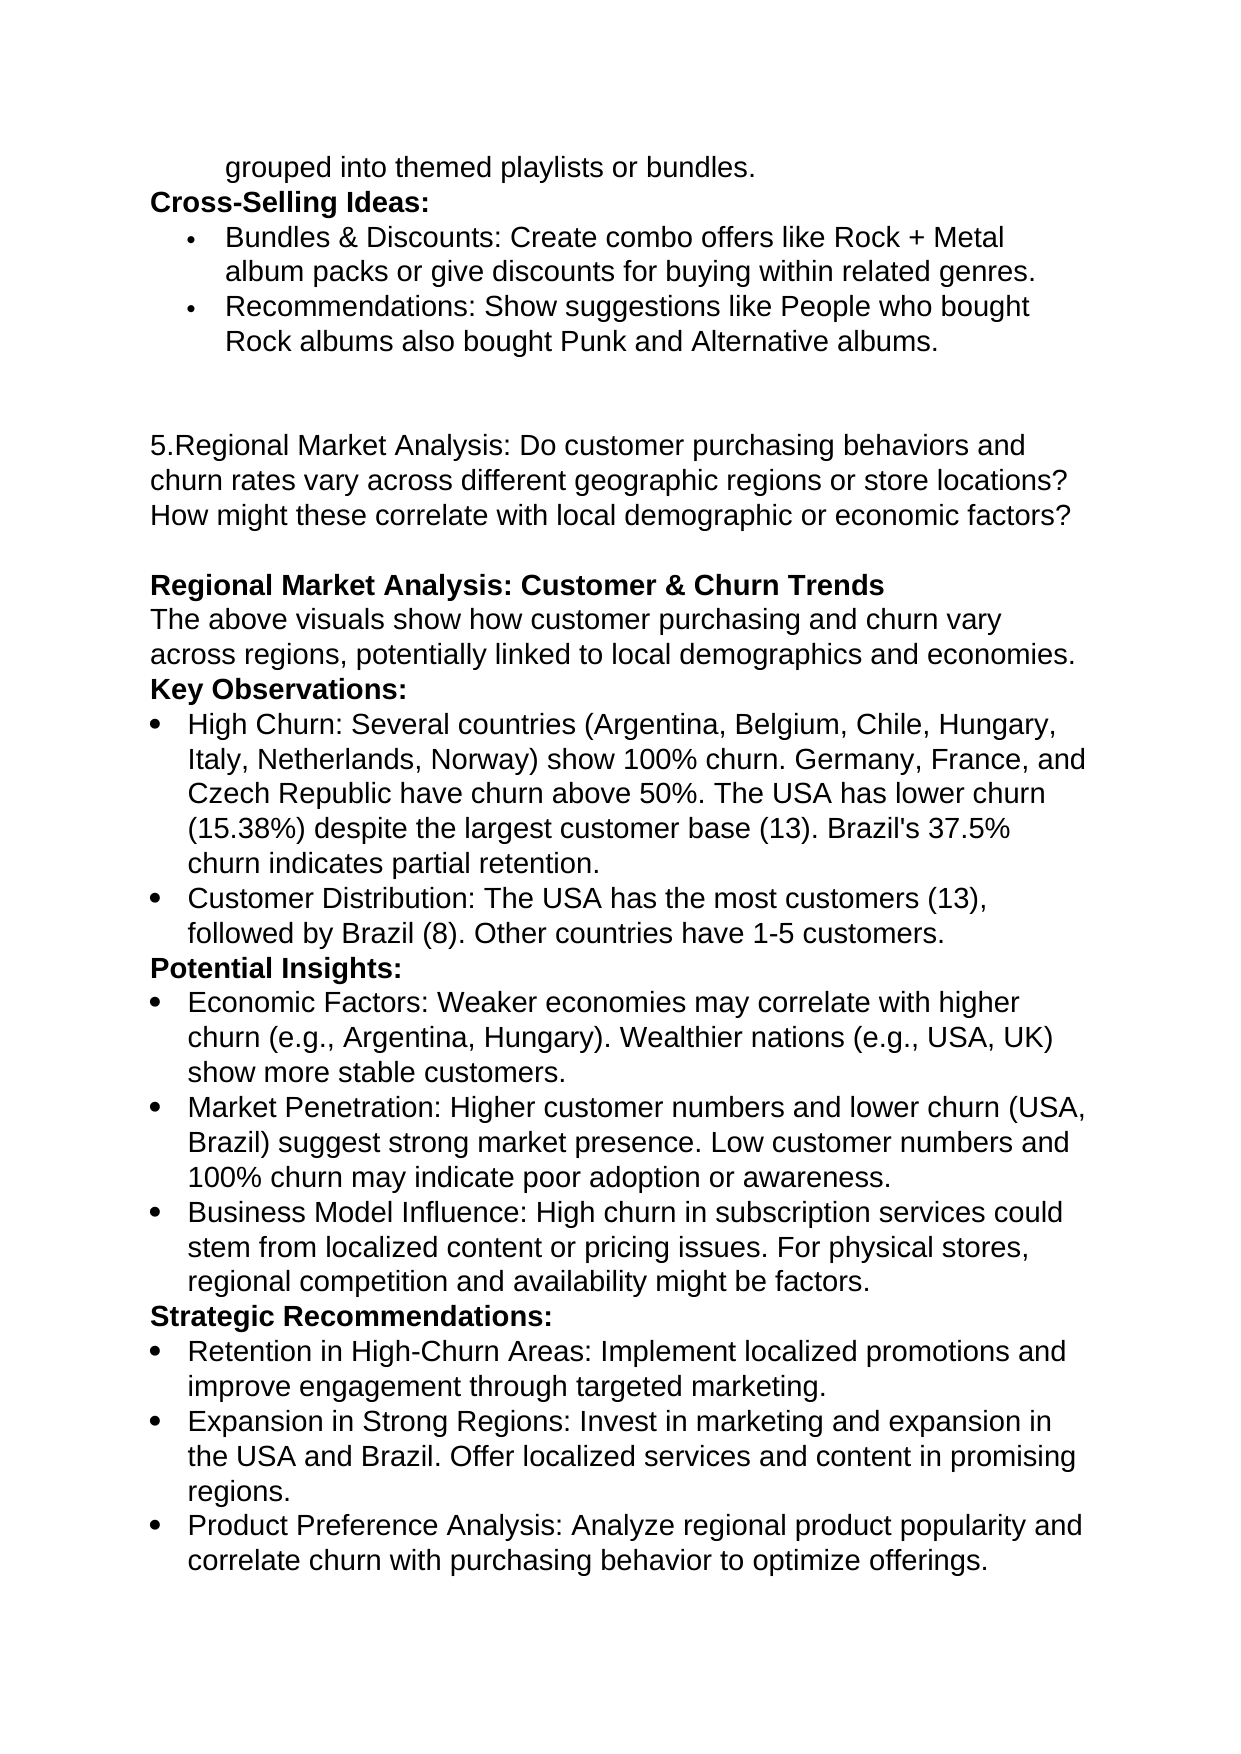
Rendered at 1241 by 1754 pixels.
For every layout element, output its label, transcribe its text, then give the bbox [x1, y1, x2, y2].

list Retention in High-Churn Areas: Implement localized promotions and improve engagement through targeted marketing. [150, 1334, 1090, 1402]
text Key Observations: [150, 672, 1090, 705]
text Strategic Recommendations: [150, 1299, 1090, 1333]
list Recommendations: Show suggestions like People who bought Rock albums also bought Punk and Alternative albums. [187, 289, 1090, 357]
text The above visuals show how customer purchasing and churn vary across regions, potentially linked to local demographics and economies. [150, 602, 1090, 671]
list Product Preference Analysis: Analyze regional product popularity and correlate churn with purchasing behavior to optimize offerings. [150, 1508, 1090, 1577]
text 5.Regional Market Analysis: Do customer purchasing behaviors and churn rates vary across different geographic regions or store locations? How might these correlate with local demographic or economic factors? [150, 428, 1090, 531]
list Bundles & Discounts: Create combo offers like Rock + Metal album packs or give discounts for buying within related genres. [187, 219, 1090, 288]
list Customer Distribution: The USA has the most customers (13), followed by Brazil (8). Other countries have 1-5 customers. [150, 881, 1090, 949]
list Business Model Influence: High churn in subscription services could stem from localized content or pricing issues. For physical stores, regional competition and availability might be factors. [150, 1194, 1090, 1298]
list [187, 150, 1090, 183]
list Expansion in Strong Regions: Invest in marketing and expansion in the USA and Brazil. Offer localized services and content in promising regions. [150, 1404, 1090, 1507]
text Regional Market Analysis: Customer & Churn Trends [150, 567, 1090, 601]
list Economic Factors: Weaker economies may correlate with higher churn (e.g., Argentina, Hungary). Wealthier nations (e.g., USA, UK) show more stable customers. [150, 985, 1090, 1089]
list Market Penetration: Higher customer numbers and lower churn (USA, Brazil) suggest strong market presence. Low customer numbers and 100% churn may indicate poor adoption or awareness. [150, 1090, 1090, 1193]
text Potential Insights: [150, 951, 1090, 984]
text Cross-Selling Ideas: [150, 185, 1090, 218]
list High Churn: Several countries (Argentina, Belgium, Chile, Hungary, Italy, Netherlands, Norway) show 100% churn. Germany, France, and Czech Republic have churn above 50%. The USA has lower churn (15.38%) despite the largest customer base (13). Brazil's 37.5% churn indicates partial retention. [150, 707, 1090, 879]
